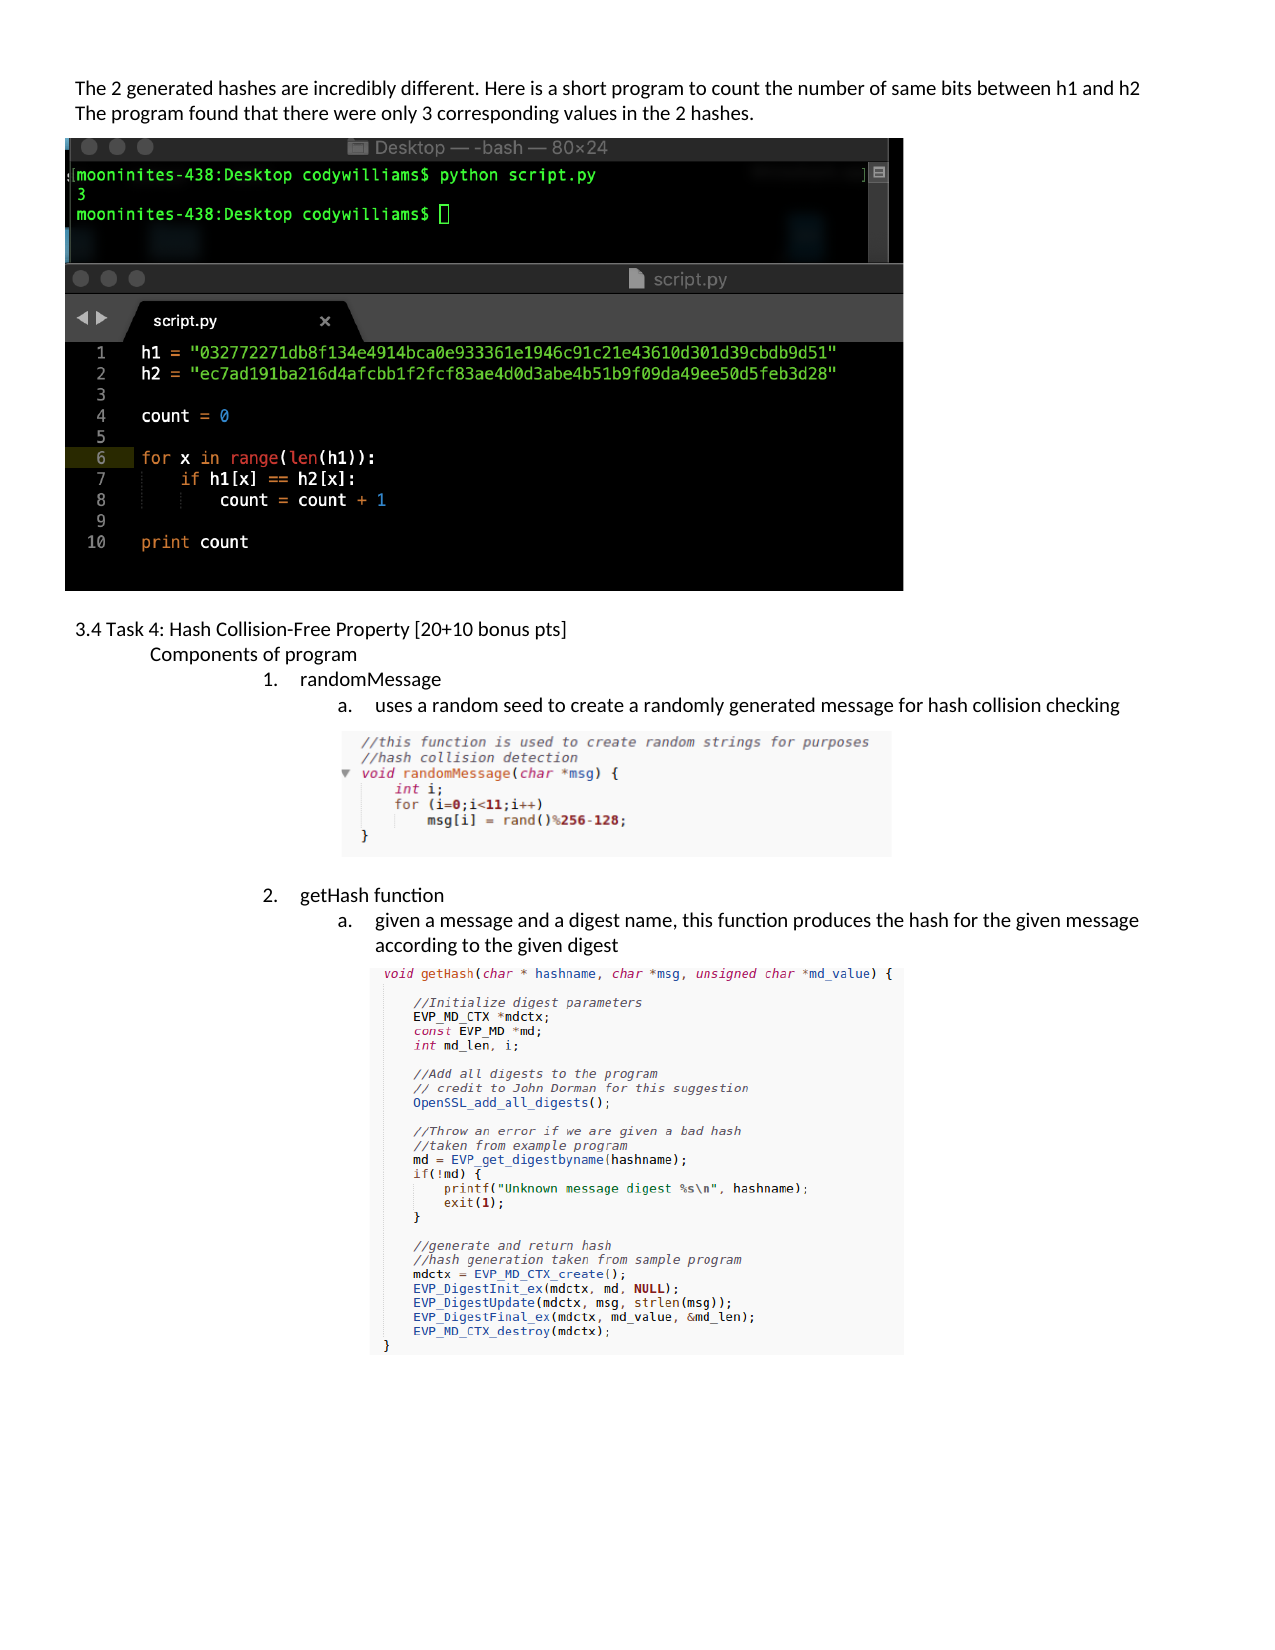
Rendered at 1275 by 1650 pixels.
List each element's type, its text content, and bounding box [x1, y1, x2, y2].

list randomMessage [262, 667, 1200, 692]
text 3.4 Task 4: Hash Collision-Free Property [20+10 bonus pts] [75, 616, 1200, 641]
list uses a random seed to create a randomly generated message for hash collision checking [337, 692, 1200, 717]
picture [341, 731, 892, 857]
text The 2 generated hashes are incredibly different. Here is a short program to count the number of same bits between h1 and h2 [75, 75, 1200, 100]
list getHash function [262, 882, 1200, 907]
text The program found that there were only 3 corresponding values in the 2 hashes. [75, 100, 1200, 126]
picture [65, 138, 904, 591]
text Components of program [75, 641, 1200, 667]
picture [369, 968, 904, 1355]
list given a message and a digest name, this function produces the hash for the given message according to the given digest [337, 907, 1200, 958]
